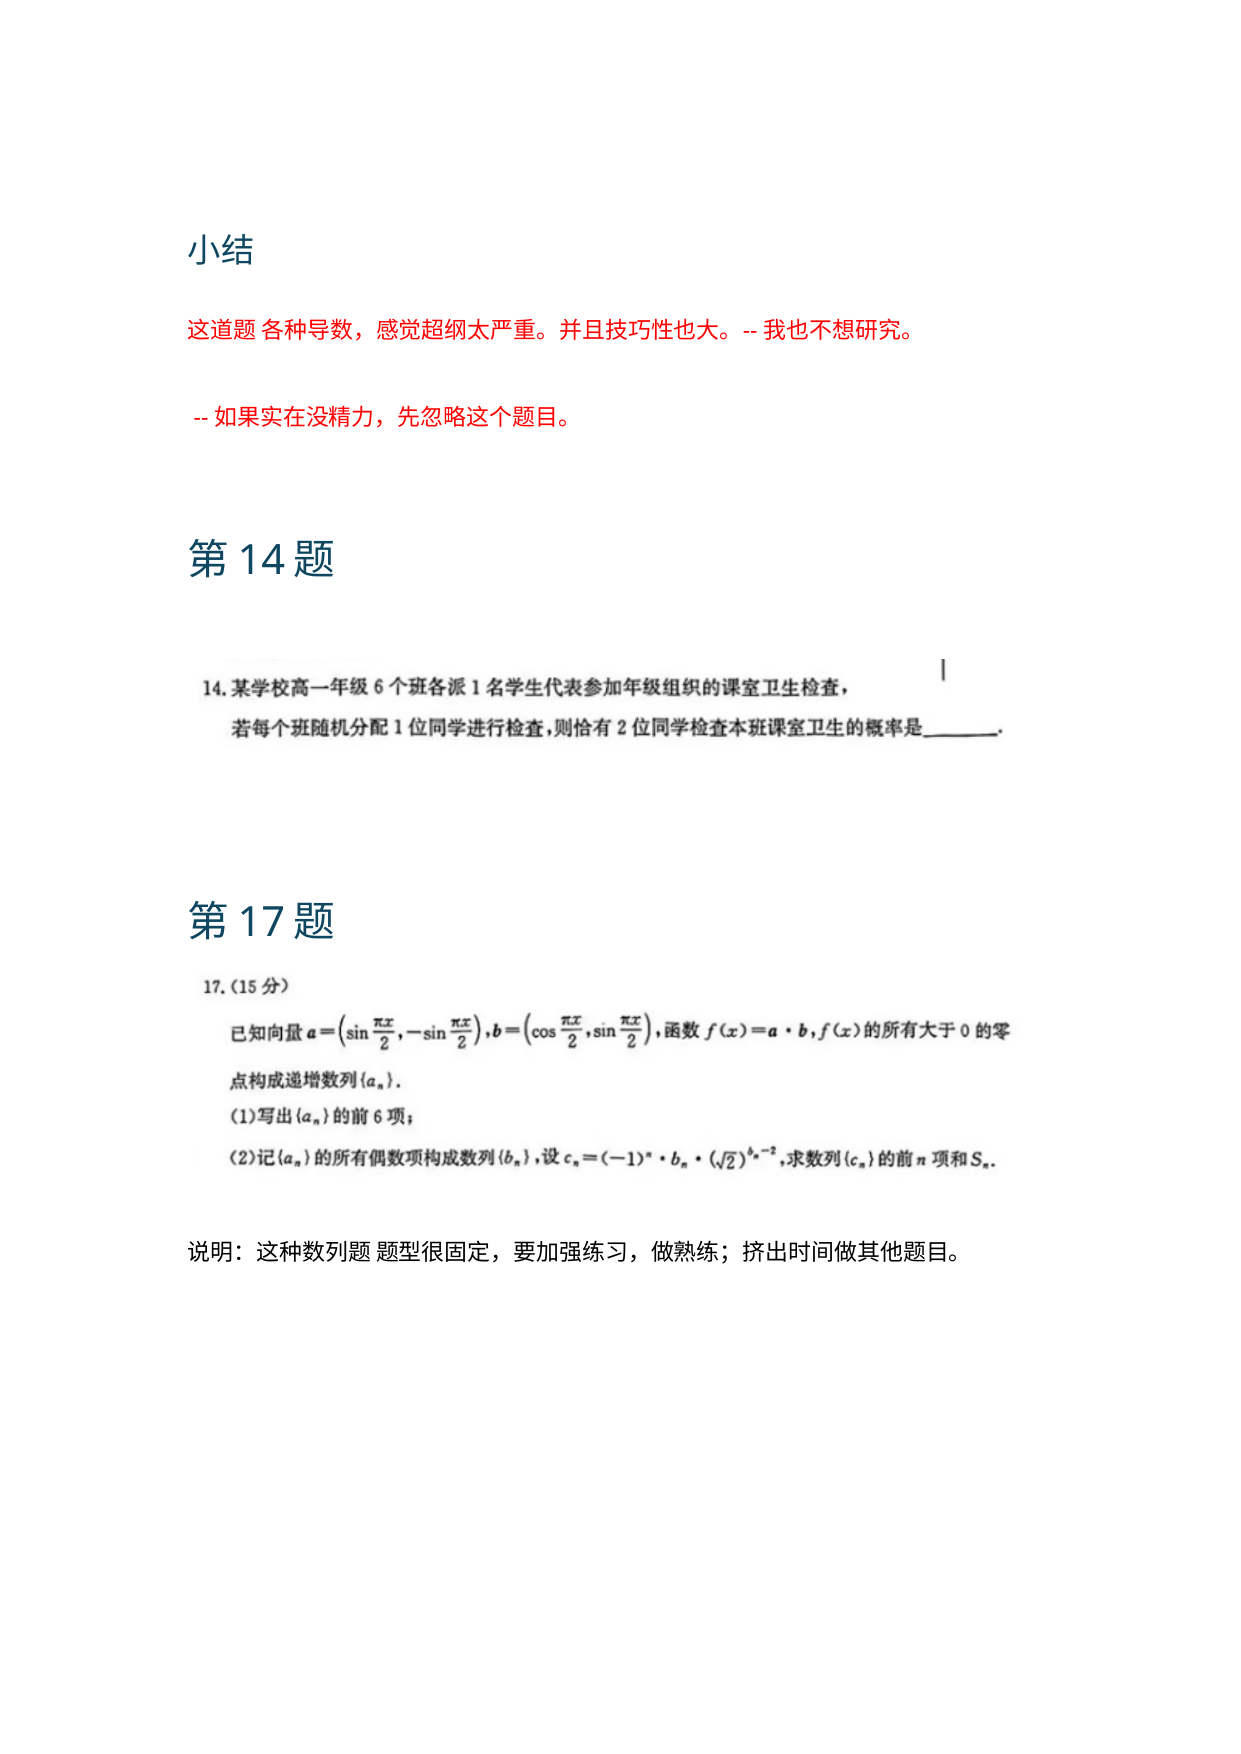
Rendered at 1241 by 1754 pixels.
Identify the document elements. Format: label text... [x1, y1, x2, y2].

subtitle 第14题 [187, 523, 1053, 588]
text 这道题 各种导数，感觉超纲太严重。并且技巧性也大。-- 我也不想研究。 [187, 296, 1053, 361]
subtitle 小结 [187, 216, 1053, 281]
text -- 如果实在没精力，先忽略这个题目。 [187, 383, 1053, 448]
subtitle 第17题 [187, 886, 1053, 951]
picture [187, 968, 1053, 1186]
text 说明：这种数列题 题型很固定，要加强练习，做熟练；挤出时间做其他题目。 [187, 1218, 1053, 1283]
picture [187, 659, 1053, 748]
